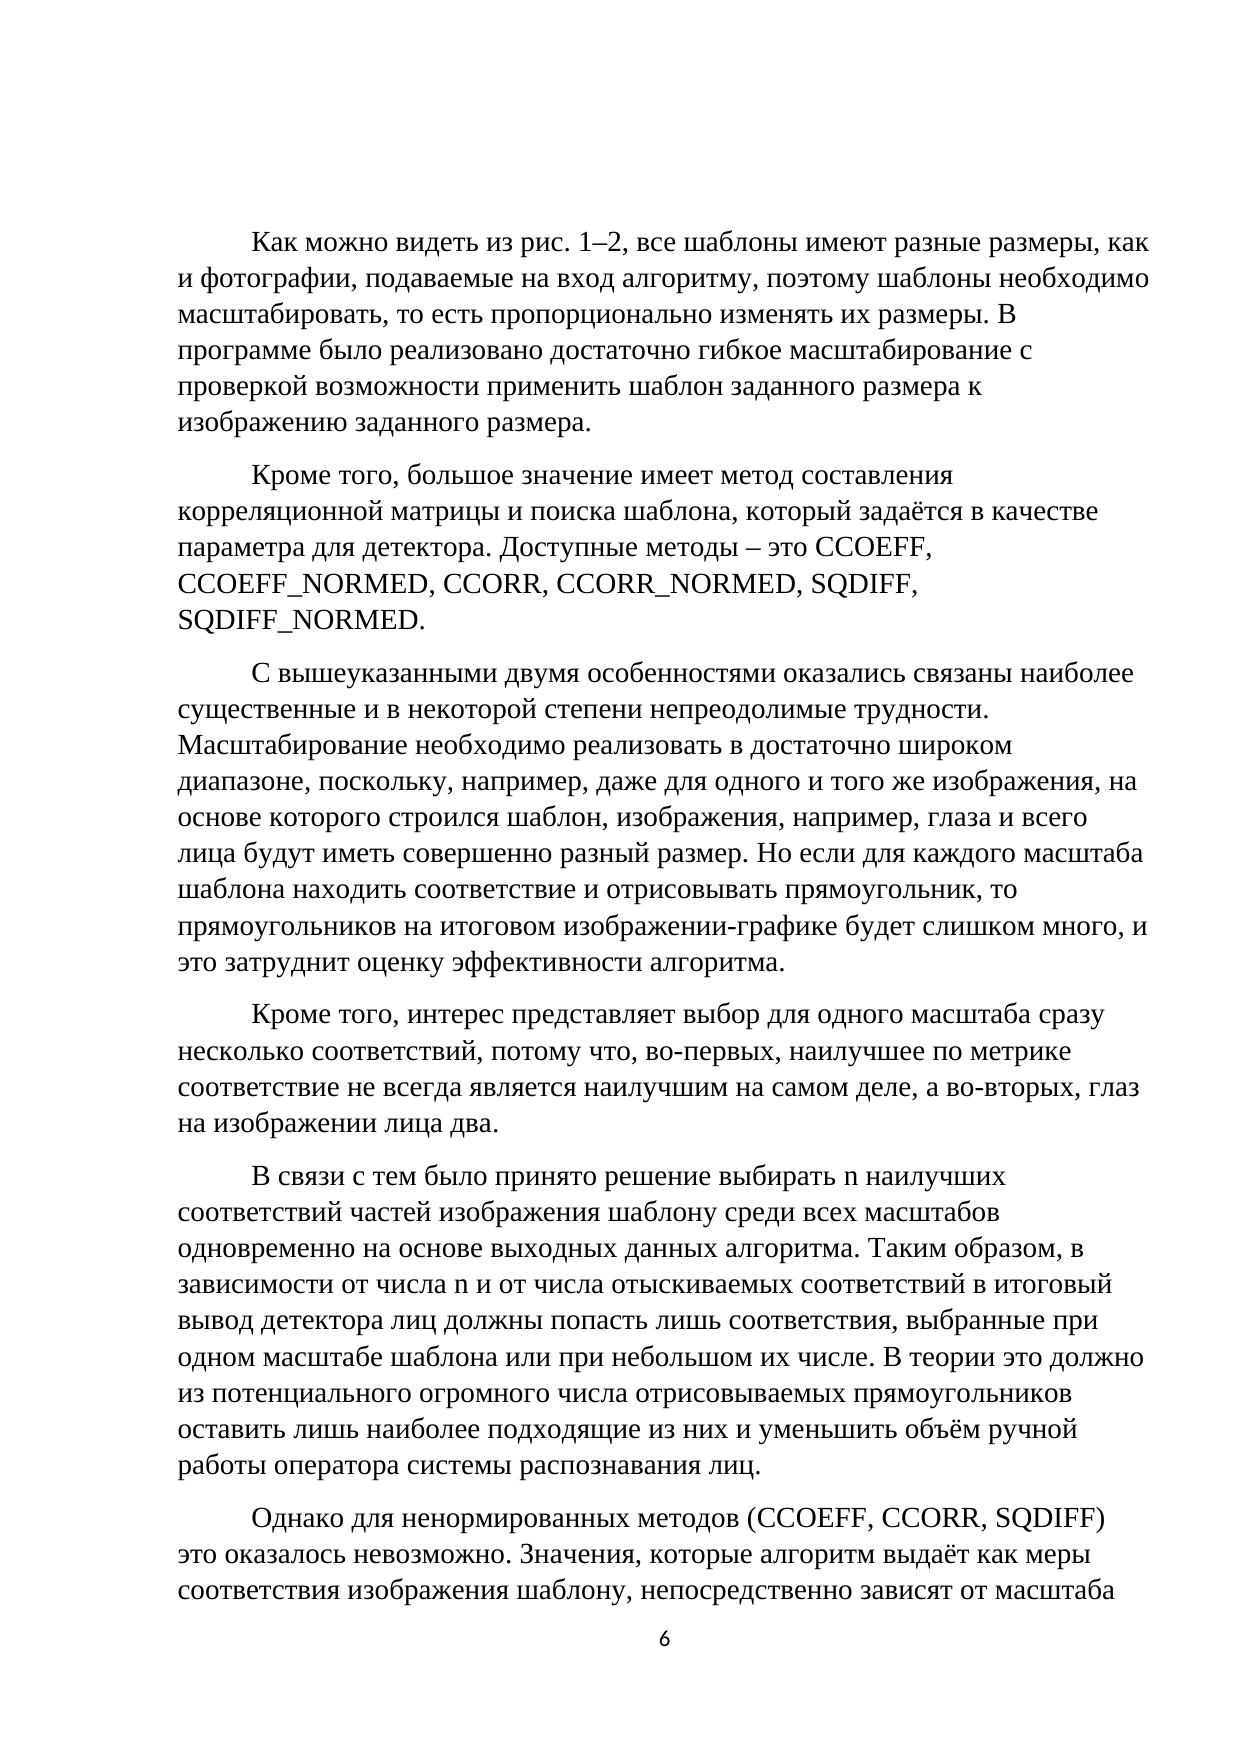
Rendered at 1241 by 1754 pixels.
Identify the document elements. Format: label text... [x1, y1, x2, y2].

text Как можно видеть из рис. 1–2, все шаблоны имеют разные размеры, как и фотографии, подаваемые на вход алгоритму, поэтому шаблоны необходимо масштабировать, то есть пропорционально изменять их размеры. В программе было реализовано достаточно гибкое масштабирование с проверкой возможности применить шаблон заданного размера к изображению заданного размера. [177, 224, 1152, 438]
text Кроме того, интерес представляет выбор для одного масштаба сразу несколько соответствий, потому что, во-первых, наилучшее по метрике соответствие не всегда является наилучшим на самом деле, а во-вторых, глаз на изображении лица два. [177, 997, 1152, 1139]
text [177, 1500, 1152, 1606]
text С вышеуказанными двумя особенностями оказались связаны наиболее существенные и в некоторой степени непреодолимые трудности. Масштабирование необходимо реализовать в достаточно широком диапазоне, поскольку, например, даже для одного и того же изображения, на основе которого строился шаблон, изображения, например, глаза и всего лица будут иметь совершенно разный размер. Но если для каждого масштаба шаблона находить соответствие и отрисовывать прямоугольник, то прямоугольников на итоговом изображении-графике будет слишком много, и это затруднит оценку эффективности алгоритма. [177, 655, 1152, 977]
text В связи с тем было принято решение выбирать n наилучших соответствий частей изображения шаблону среди всех масштабов одновременно на основе выходных данных алгоритма. Таким образом, в зависимости от числа n и от числа отыскиваемых соответствий в итоговый вывод детектора лиц должны попасть лишь соответствия, выбранные при одном масштабе шаблона или при небольшом их числе. В теории это должно из потенциального огромного числа отрисовываемых прямоугольников оставить лишь наиболее подходящие из них и уменьшить объём ручной работы оператора системы распознавания лиц. [177, 1158, 1152, 1481]
text Кроме того, большое значение имеет метод составления корреляционной матрицы и поиска шаблона, который задаётся в качестве параметра для детектора. Доступные методы – это CCOEFF, CCOEFF_NORMED, CCORR, CCORR_NORMED, SQDIFF, SQDIFF_NORMED. [177, 457, 1152, 635]
